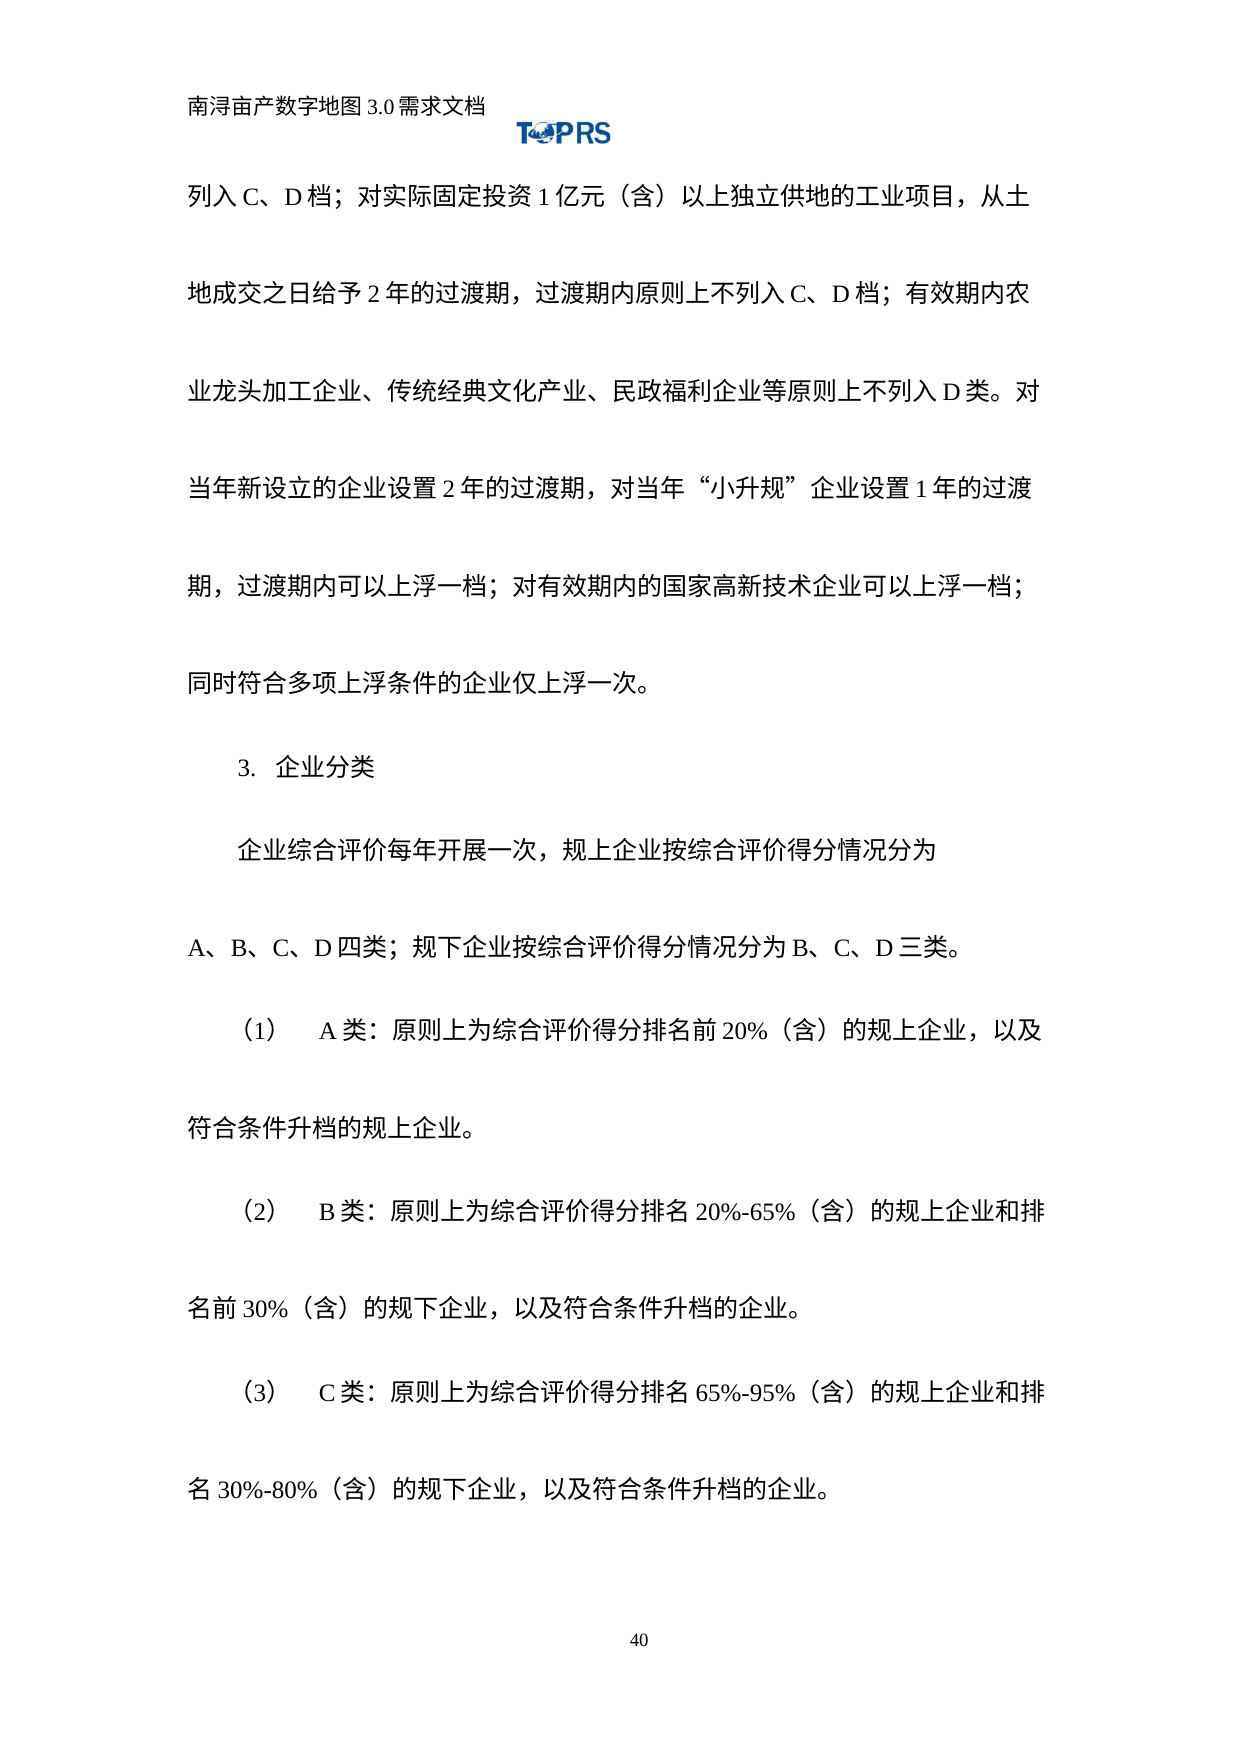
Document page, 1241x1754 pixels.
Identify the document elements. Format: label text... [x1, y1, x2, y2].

list B类：原则上为综合评价得分排名20%-65%（含）的规上企业和排名前30%（含）的规下企业，以及符合条件升档的企业。 [187, 1177, 1053, 1339]
text 企业综合评价每年开展一次，规上企业按综合评价得分情况分为A、B、C、D四类；规下企业按综合评价得分情况分为B、C、D三类。 [187, 816, 1053, 978]
picture [515, 120, 611, 144]
list A类：原则上为综合评价得分排名前20%（含）的规上企业，以及符合条件升档的规上企业。 [187, 996, 1053, 1159]
list C类：原则上为综合评价得分排名65%-95%（含）的规上企业和排名30%-80%（含）的规下企业，以及符合条件升档的企业。 [187, 1358, 1053, 1520]
list 企业分类 [237, 733, 1053, 798]
